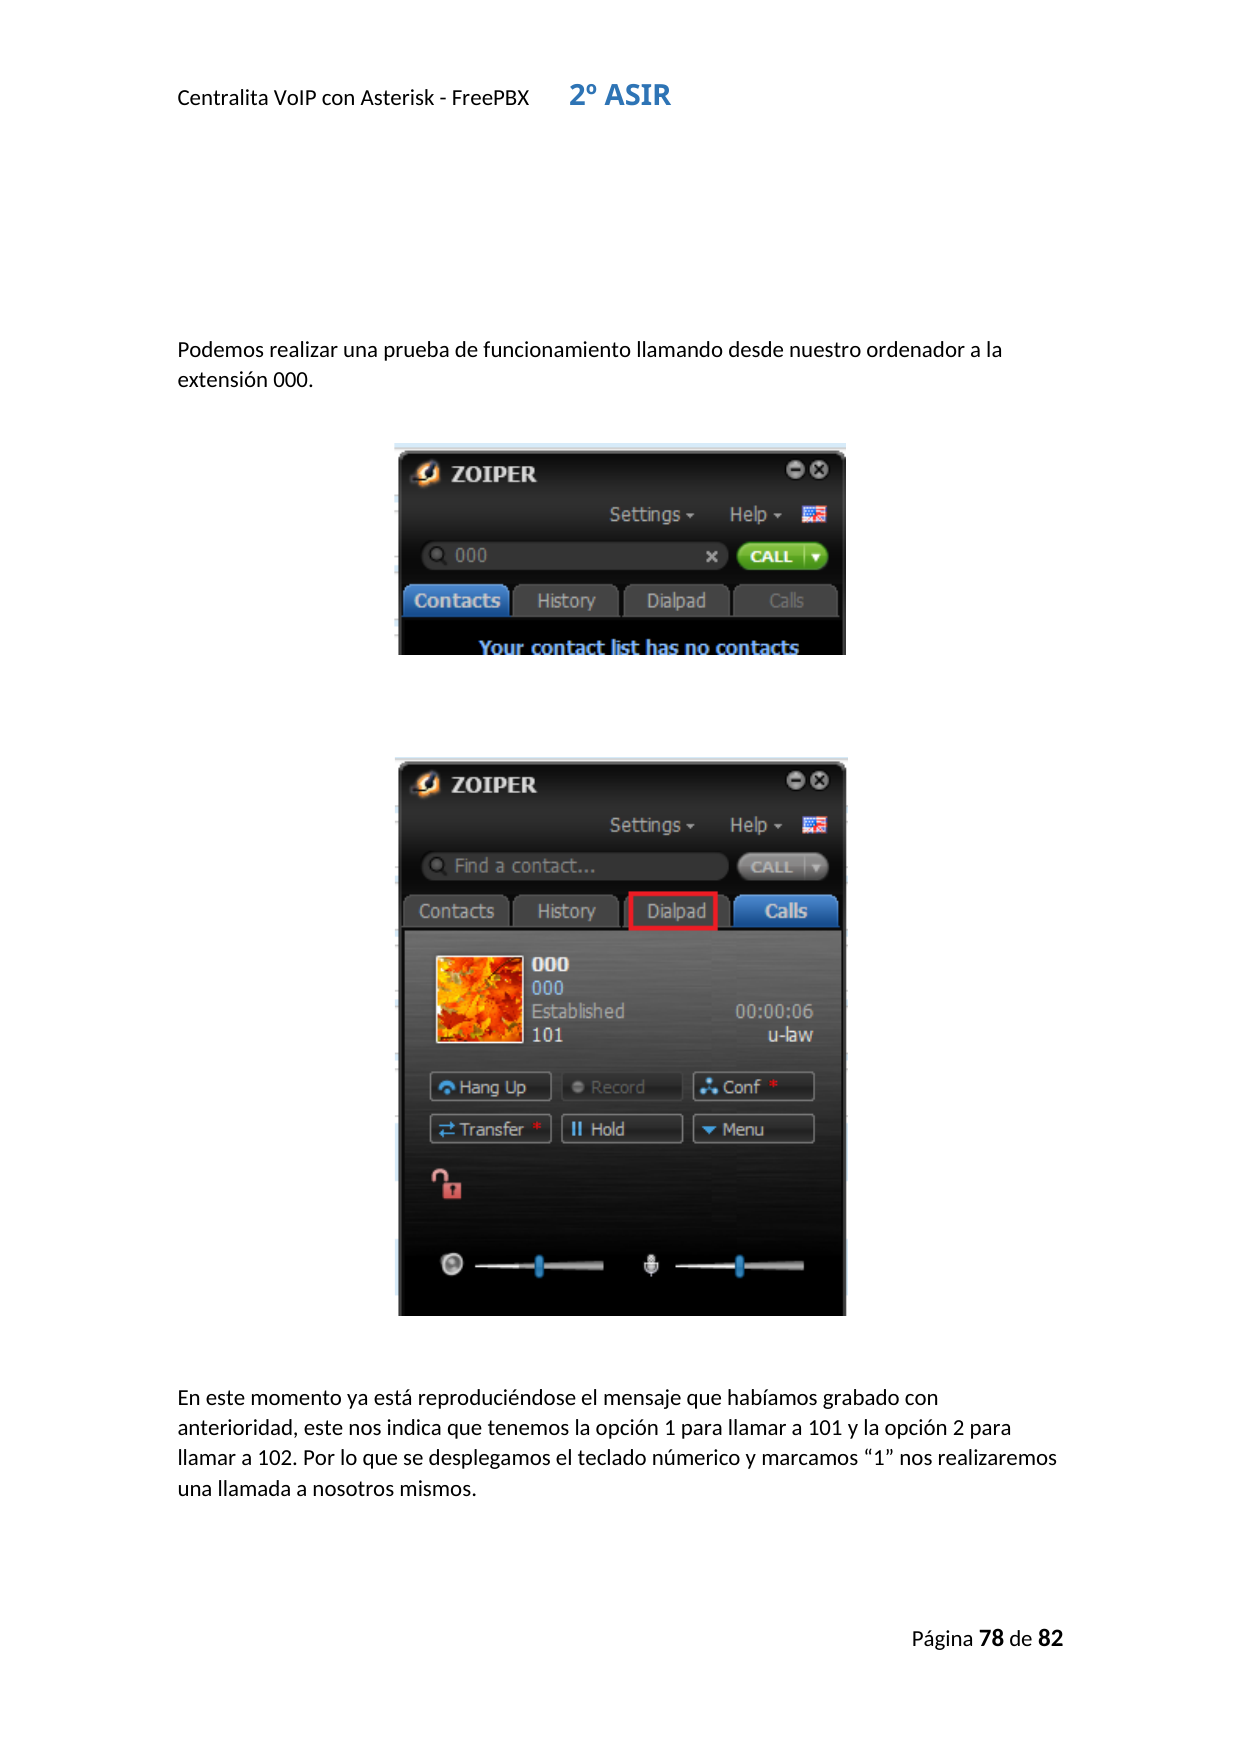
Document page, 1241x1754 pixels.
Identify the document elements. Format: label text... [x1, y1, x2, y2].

text Podemos realizar una prueba de funcionamiento llamando desde nuestro ordenador a la extensión 000. [177, 335, 1063, 393]
picture [394, 443, 846, 655]
picture [394, 757, 848, 1316]
text En este momento ya está reproduciéndose el mensaje que habíamos grabado con anterioridad, este nos indica que tenemos la opción 1 para llamar a 101 y la opción 2 para llamar a 102. Por lo que se desplegamos el teclado númerico y marcamos “1” nos realizaremos una llamada a nosotros mismos. [177, 1383, 1063, 1502]
